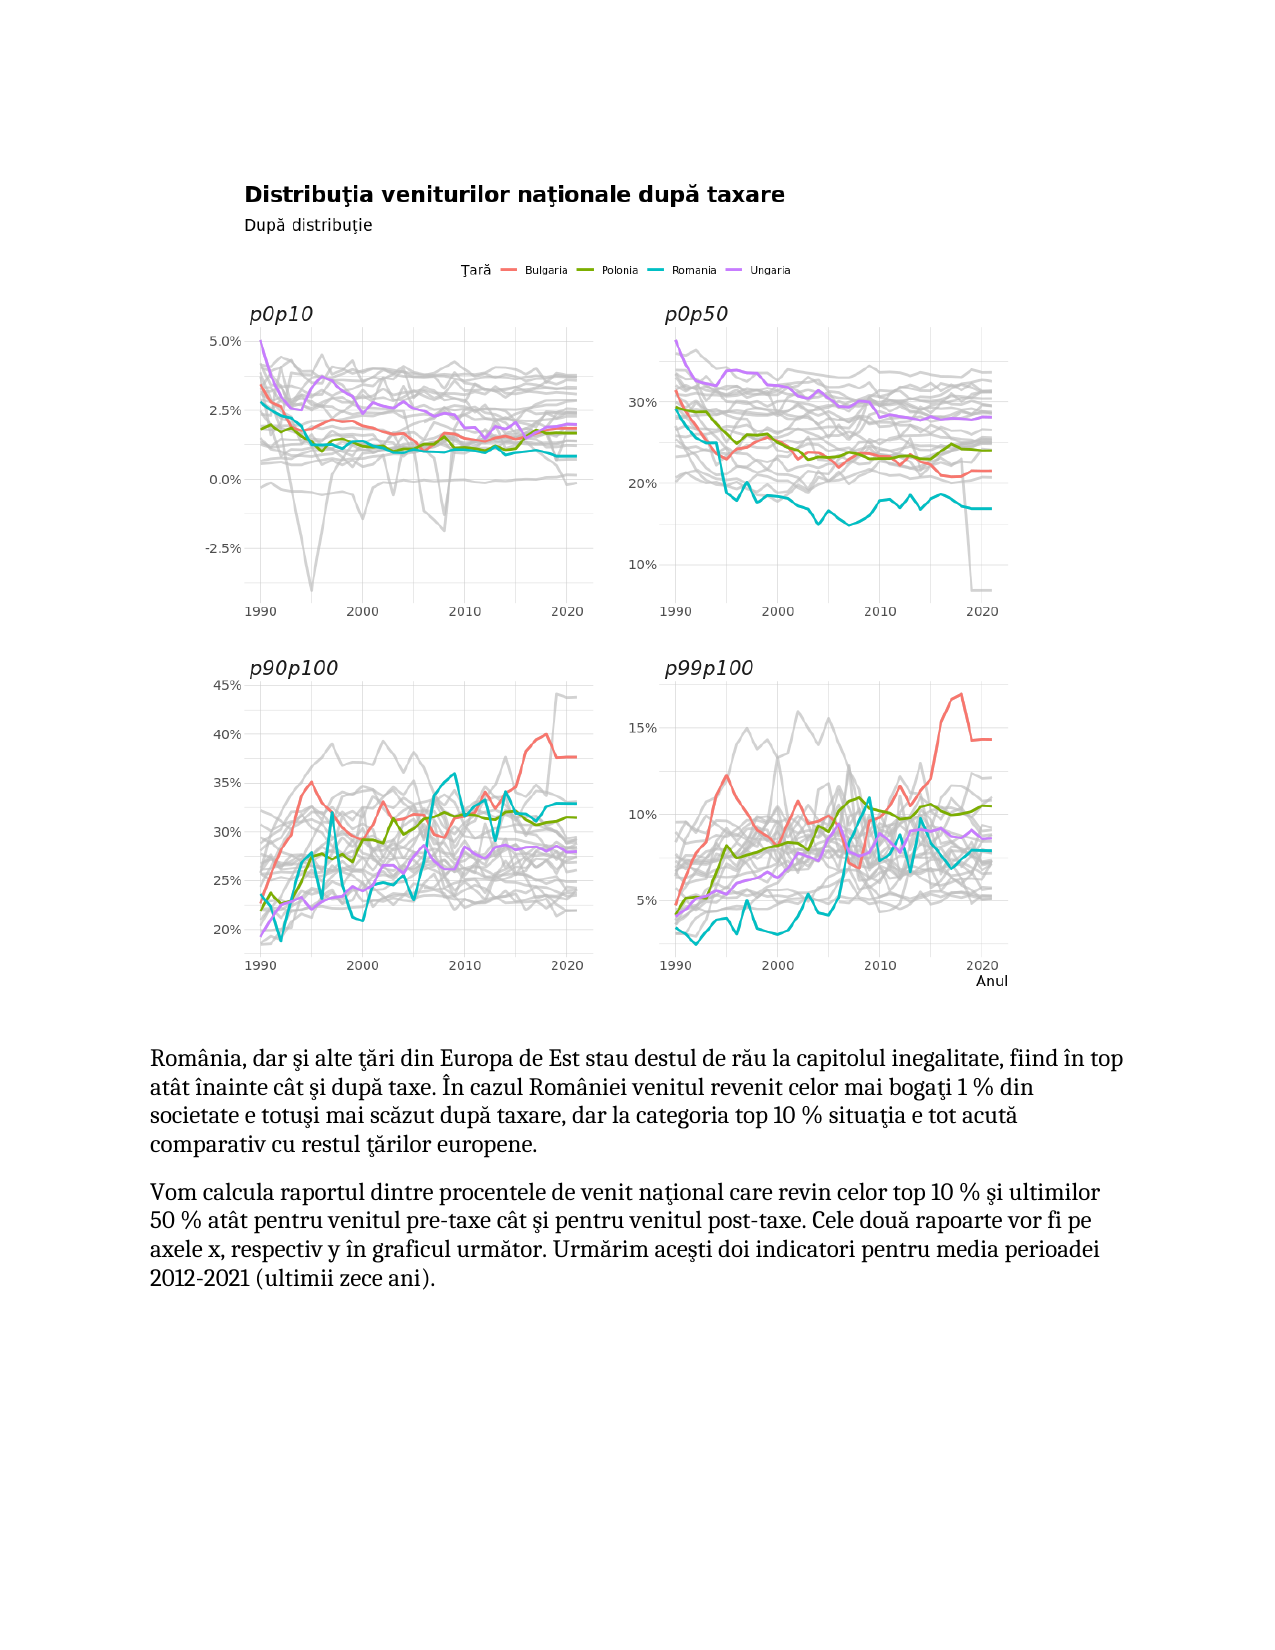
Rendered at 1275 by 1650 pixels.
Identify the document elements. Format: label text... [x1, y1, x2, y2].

text Vom calcula raportul dintre procentele de venit naţional care revin celor top 10 % şi ultimilor 50 % atât pentru venitul pre-taxe cât şi pentru venitul post-taxe. Cele două rapoarte vor fi pe axele x, respectiv y în graficul următor. Urmărim aceşti doi indicatori pentru media perioadei 2012-2021 (ultimii zece ani). [150, 1177, 1125, 1292]
text România, dar şi alte ţări din Europa de Est stau destul de rău la capitolul inegalitate, fiind în top atât înainte cât şi după taxe. În cazul României venitul revenit celor mai bogaţi 1 % din societate e totuşi mai scăzut după taxare, dar la categoria top 10 % situaţia e tot acută comparativ cu restul ţărilor europene. [150, 1044, 1125, 1159]
picture [168, 150, 1044, 1025]
